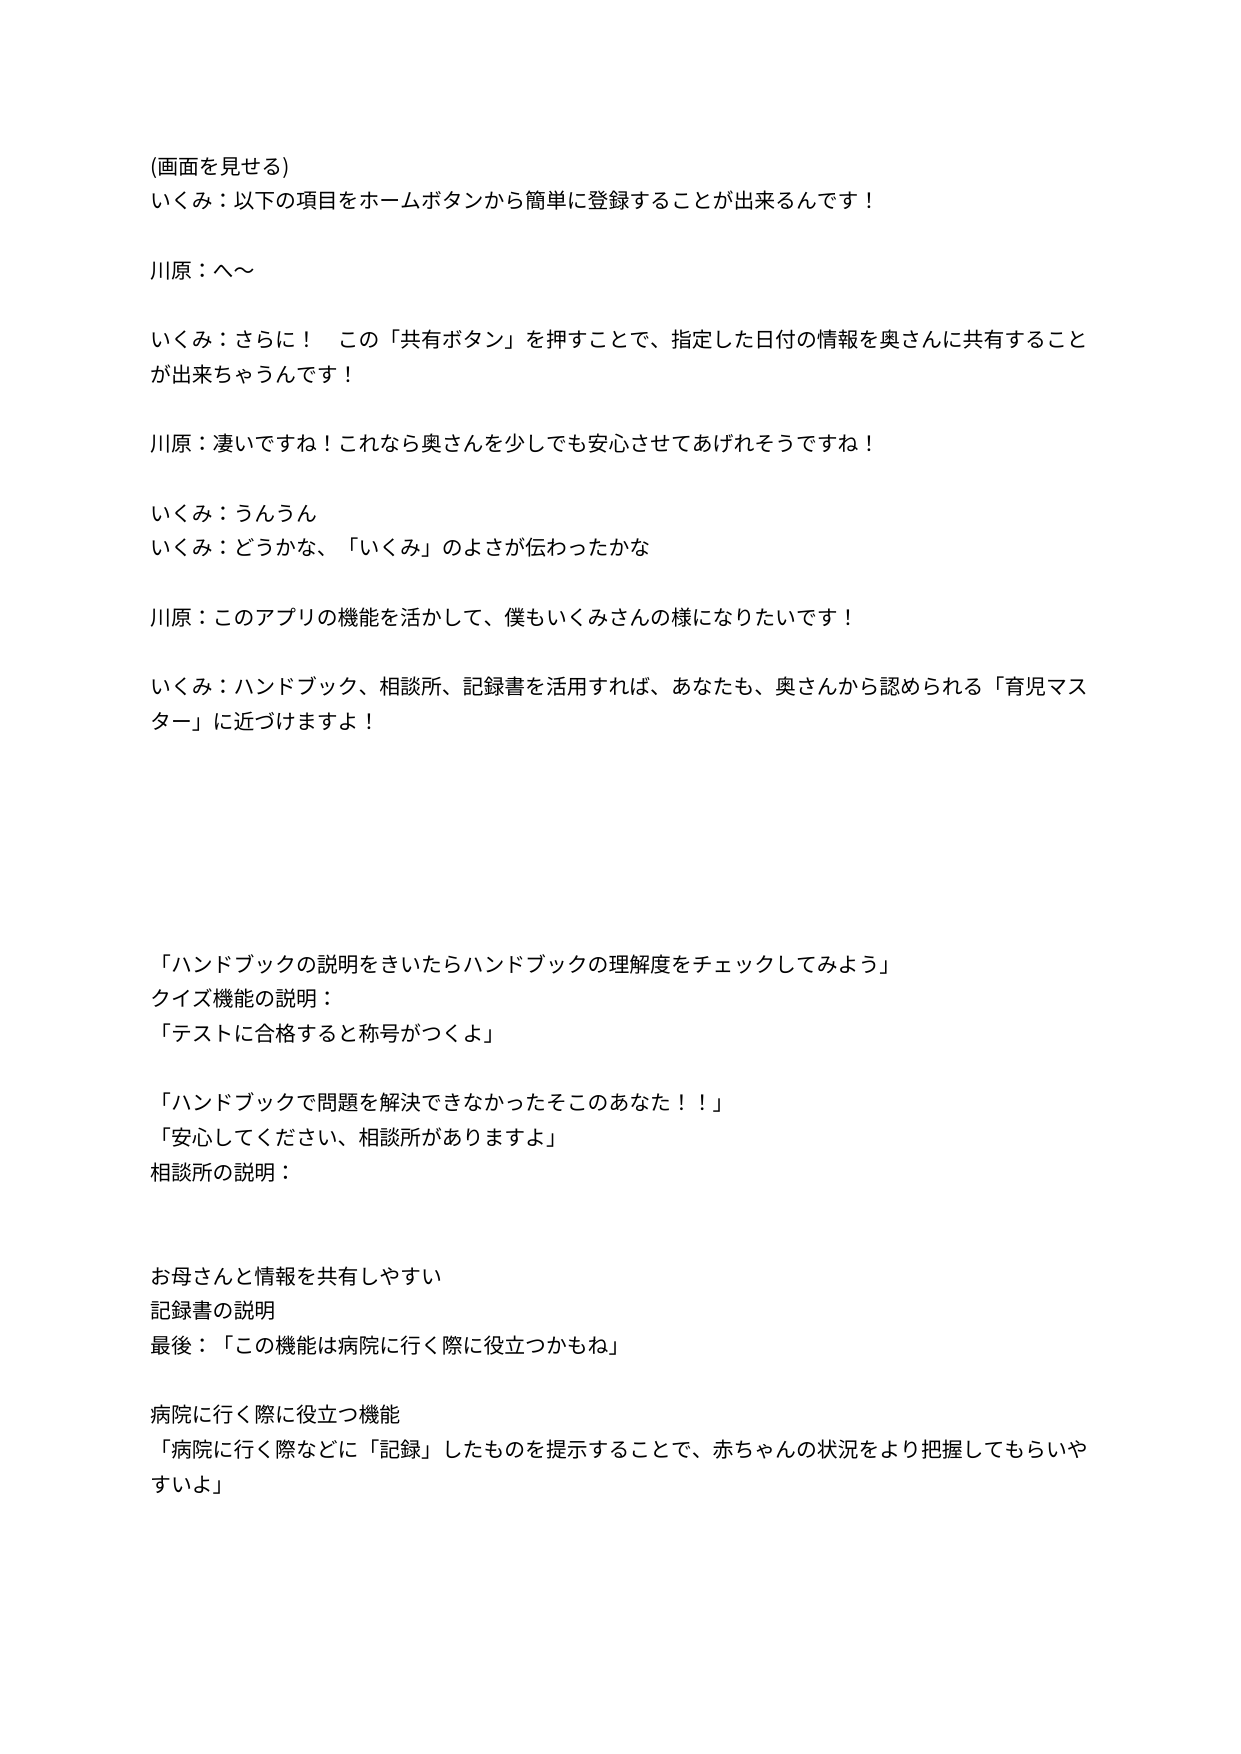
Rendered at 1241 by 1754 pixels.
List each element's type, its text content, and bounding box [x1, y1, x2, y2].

text 「病院に行く際などに「記録」したものを提示することで、赤ちゃんの状況をより把握してもらいやすいよ」 [150, 1433, 1090, 1498]
text 「テストに合格すると称号がつくよ」 [150, 1017, 1090, 1047]
text 病院に行く際に役立つ機能 [150, 1399, 1090, 1429]
text いくみ：ハンドブック、相談所、記録書を活用すれば、あなたも、奥さんから認められる「育児マスター」に近づけますよ！ [150, 670, 1090, 735]
text 川原：へ～ [150, 254, 1090, 284]
text 相談所の説明： [150, 1156, 1090, 1186]
text お母さんと情報を共有しやすい [150, 1260, 1090, 1290]
text いくみ：さらに！ この「共有ボタン」を押すことで、指定した日付の情報を奥さんに共有することが出来ちゃうんです！ [150, 323, 1090, 388]
text 川原：このアプリの機能を活かして、僕もいくみさんの様になりたいです！ [150, 601, 1090, 631]
text (画面を見せる) [150, 150, 1090, 180]
text 「安心してください、相談所がありますよ」 [150, 1121, 1090, 1151]
text いくみ：うんうん [150, 497, 1090, 527]
text 川原：凄いですね！これなら奥さんを少しでも安心させてあげれそうですね！ [150, 427, 1090, 458]
text 記録書の説明 [150, 1295, 1090, 1325]
text クイズ機能の説明： [150, 982, 1090, 1013]
text いくみ：以下の項目をホームボタンから簡単に登録することが出来るんです！ [150, 185, 1090, 215]
text 「ハンドブックの説明をきいたらハンドブックの理解度をチェックしてみよう」 [150, 948, 1090, 978]
text いくみ：どうかな、「いくみ」のよさが伝わったかな [150, 532, 1090, 562]
text 最後：「この機能は病院に行く際に役立つかもね」 [150, 1329, 1090, 1359]
text 「ハンドブックで問題を解決できなかったそこのあなた！！」 [150, 1087, 1090, 1117]
